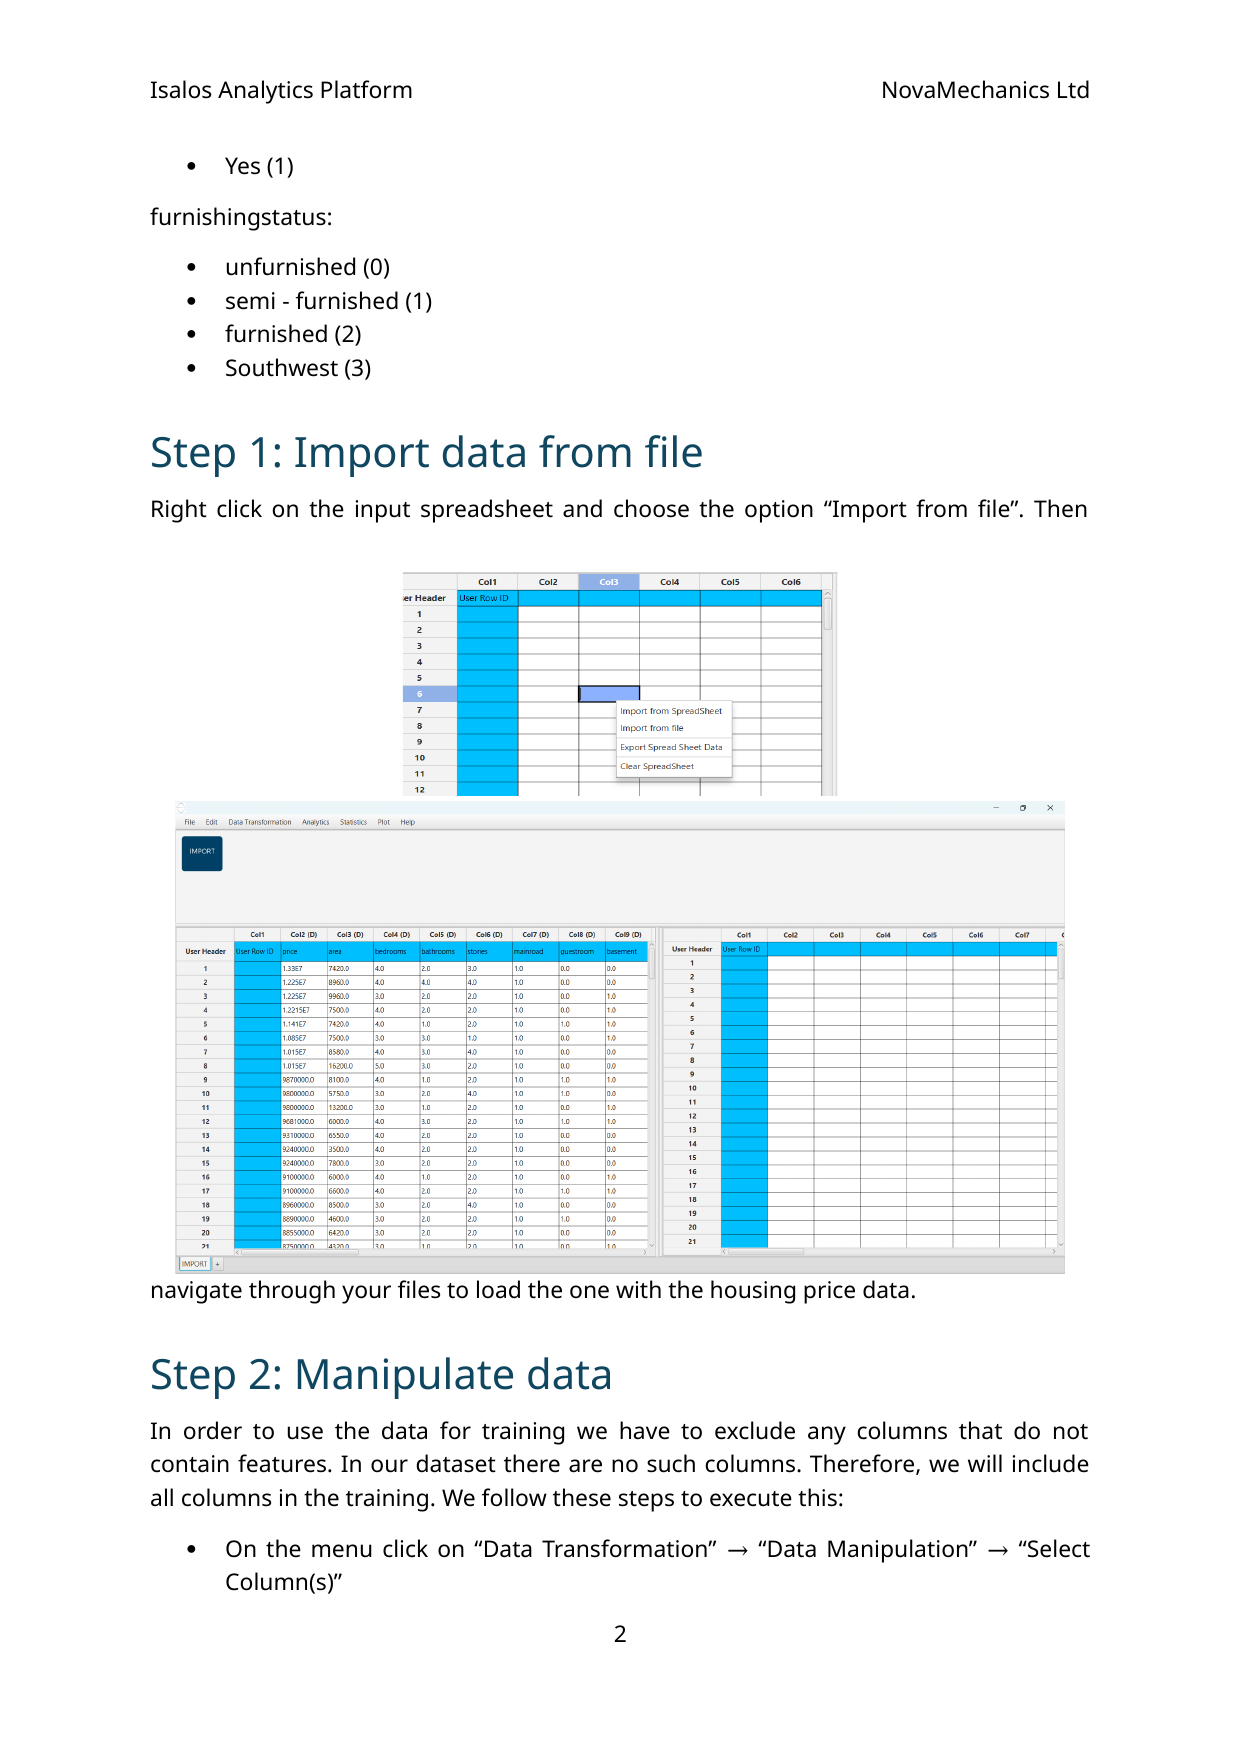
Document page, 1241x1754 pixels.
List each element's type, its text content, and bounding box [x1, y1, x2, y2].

picture [175, 801, 1065, 1274]
list Southwest (3) [187, 352, 1090, 383]
text In order to use the data for training we have to exclude any columns that do not contain features. In our dataset there are no such columns. Therefore, we will include all columns in the training. We follow these steps to execute this: [150, 1414, 1090, 1513]
list furnished (2) [187, 318, 1090, 349]
subtitle Step 2: Manipulate data [150, 1345, 1090, 1402]
list semi - furnished (1) [187, 284, 1090, 316]
list unfurnished (0) [187, 251, 1090, 282]
list On the menu click on “Data Transformation” → “Data Manipulation” → “Select Column(s)” [187, 1532, 1090, 1597]
picture [402, 572, 838, 796]
text furnishingstatus: [150, 200, 1090, 232]
subtitle Step 1: Import data from file [150, 423, 1090, 480]
list Yes (1) [187, 150, 1090, 181]
